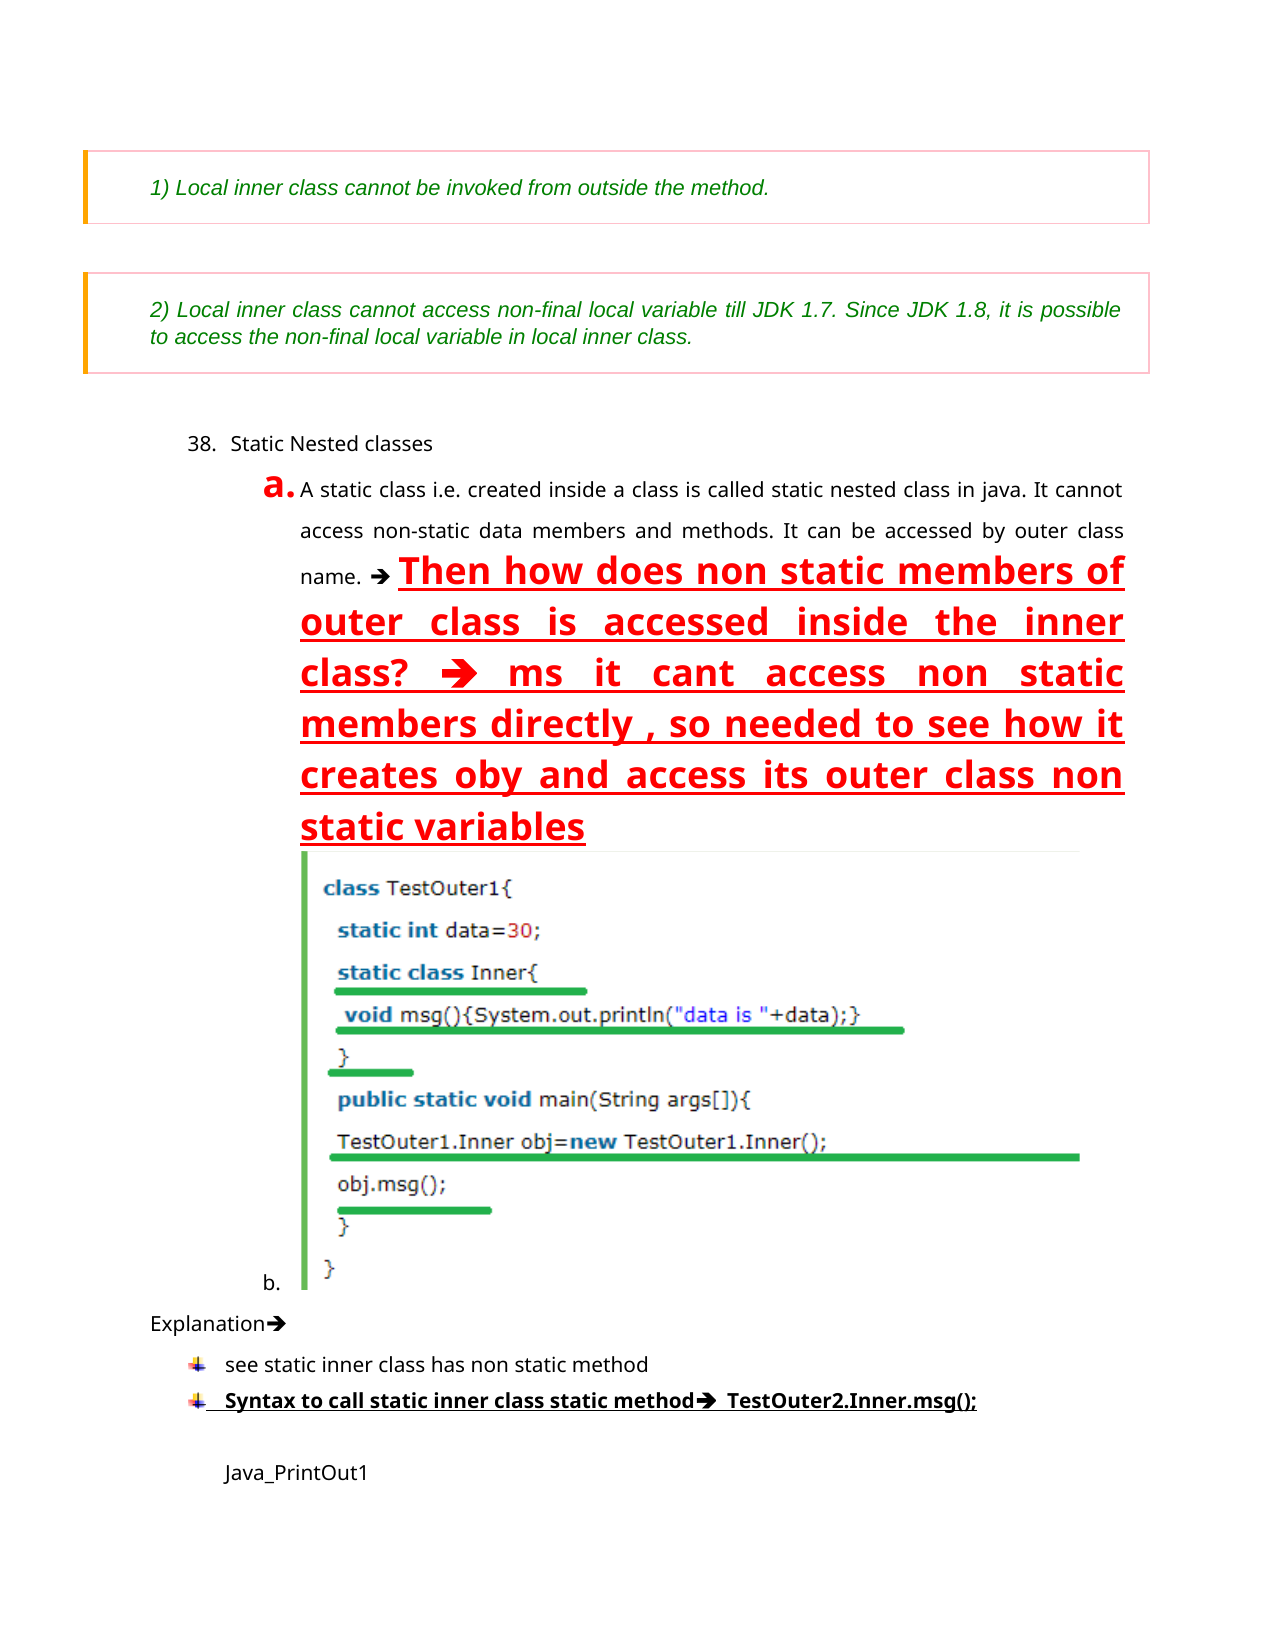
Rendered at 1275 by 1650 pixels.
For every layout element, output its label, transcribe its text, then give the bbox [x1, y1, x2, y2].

list Syntax to call static inner class static method TestOuter2.Inner.msg(); [187, 1378, 1125, 1414]
subtitle 1) Local inner class cannot be invoked from outside the method. [88, 152, 1148, 223]
picture [300, 851, 1080, 1290]
list A static class i.e. created inside a class is called static nested class in java. It cannot access non-static data members and methods. It can be accessed by outer class name. Then how does non static members of outer class is accessed inside the inner class? ms it cant access non static members directly , so needed to see how it creates oby and access its outer class non static variables [262, 458, 1125, 851]
text Explanation [150, 1301, 1125, 1337]
subtitle 2) Local inner class cannot access non-final local variable till JDK 1.7. Since JDK 1.8, it is possible to access the non-final local variable in local inner class. [88, 274, 1148, 372]
list Java_PrintOut1 [225, 1450, 1125, 1486]
picture [188, 1355, 206, 1372]
list see static inner class has non static method [187, 1342, 1125, 1378]
list Static Nested classes [187, 422, 1125, 458]
picture [188, 1391, 206, 1409]
